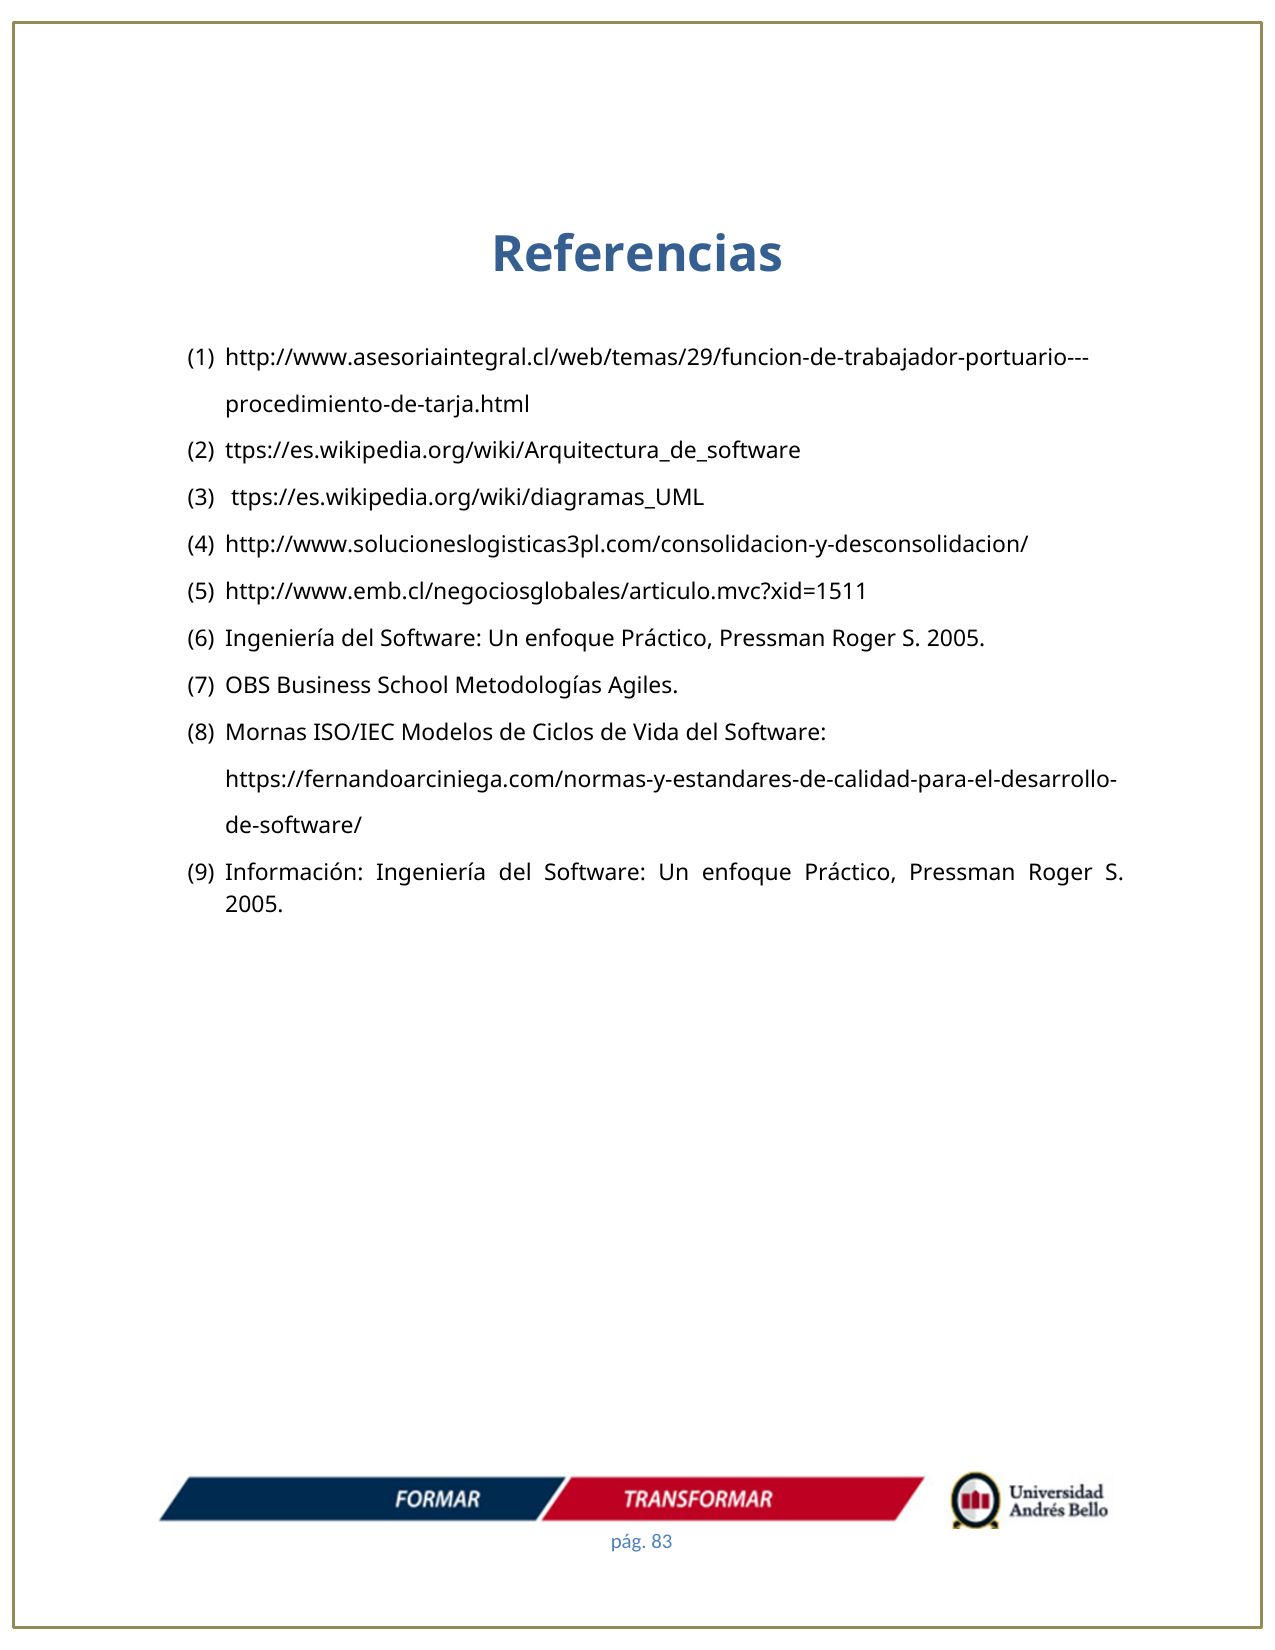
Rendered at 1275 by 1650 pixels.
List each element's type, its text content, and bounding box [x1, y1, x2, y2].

picture [157, 1468, 1133, 1529]
list http://www.solucioneslogisticas3pl.com/consolidacion-y-desconsolidacion/ [187, 528, 1125, 559]
list Información: Ingeniería del Software: Un enfoque Práctico, Pressman Roger S. 2005. [187, 856, 1125, 919]
list http://www.emb.cl/negociosglobales/articulo.mvc?xid=1511 [187, 575, 1125, 606]
list ttps://es.wikipedia.org/wiki/diagramas_UML [187, 481, 1125, 513]
list OBS Business School Metodologías Agiles. [187, 669, 1125, 700]
list Mornas ISO/IEC Modelos de Ciclos de Vida del Software: https://fernandoarciniega.com/normas-y-estandares-de-calidad-para-el-desarrollo-de-software/ [187, 716, 1125, 841]
list http://www.asesoriaintegral.cl/web/temas/29/funcion-de-trabajador-portuario---procedimiento-de-tarja.html [187, 341, 1125, 419]
list Ingeniería del Software: Un enfoque Práctico, Pressman Roger S. 2005. [187, 622, 1125, 653]
list ttps://es.wikipedia.org/wiki/Arquitectura_de_software [187, 434, 1125, 466]
title Referencias [150, 218, 1125, 286]
